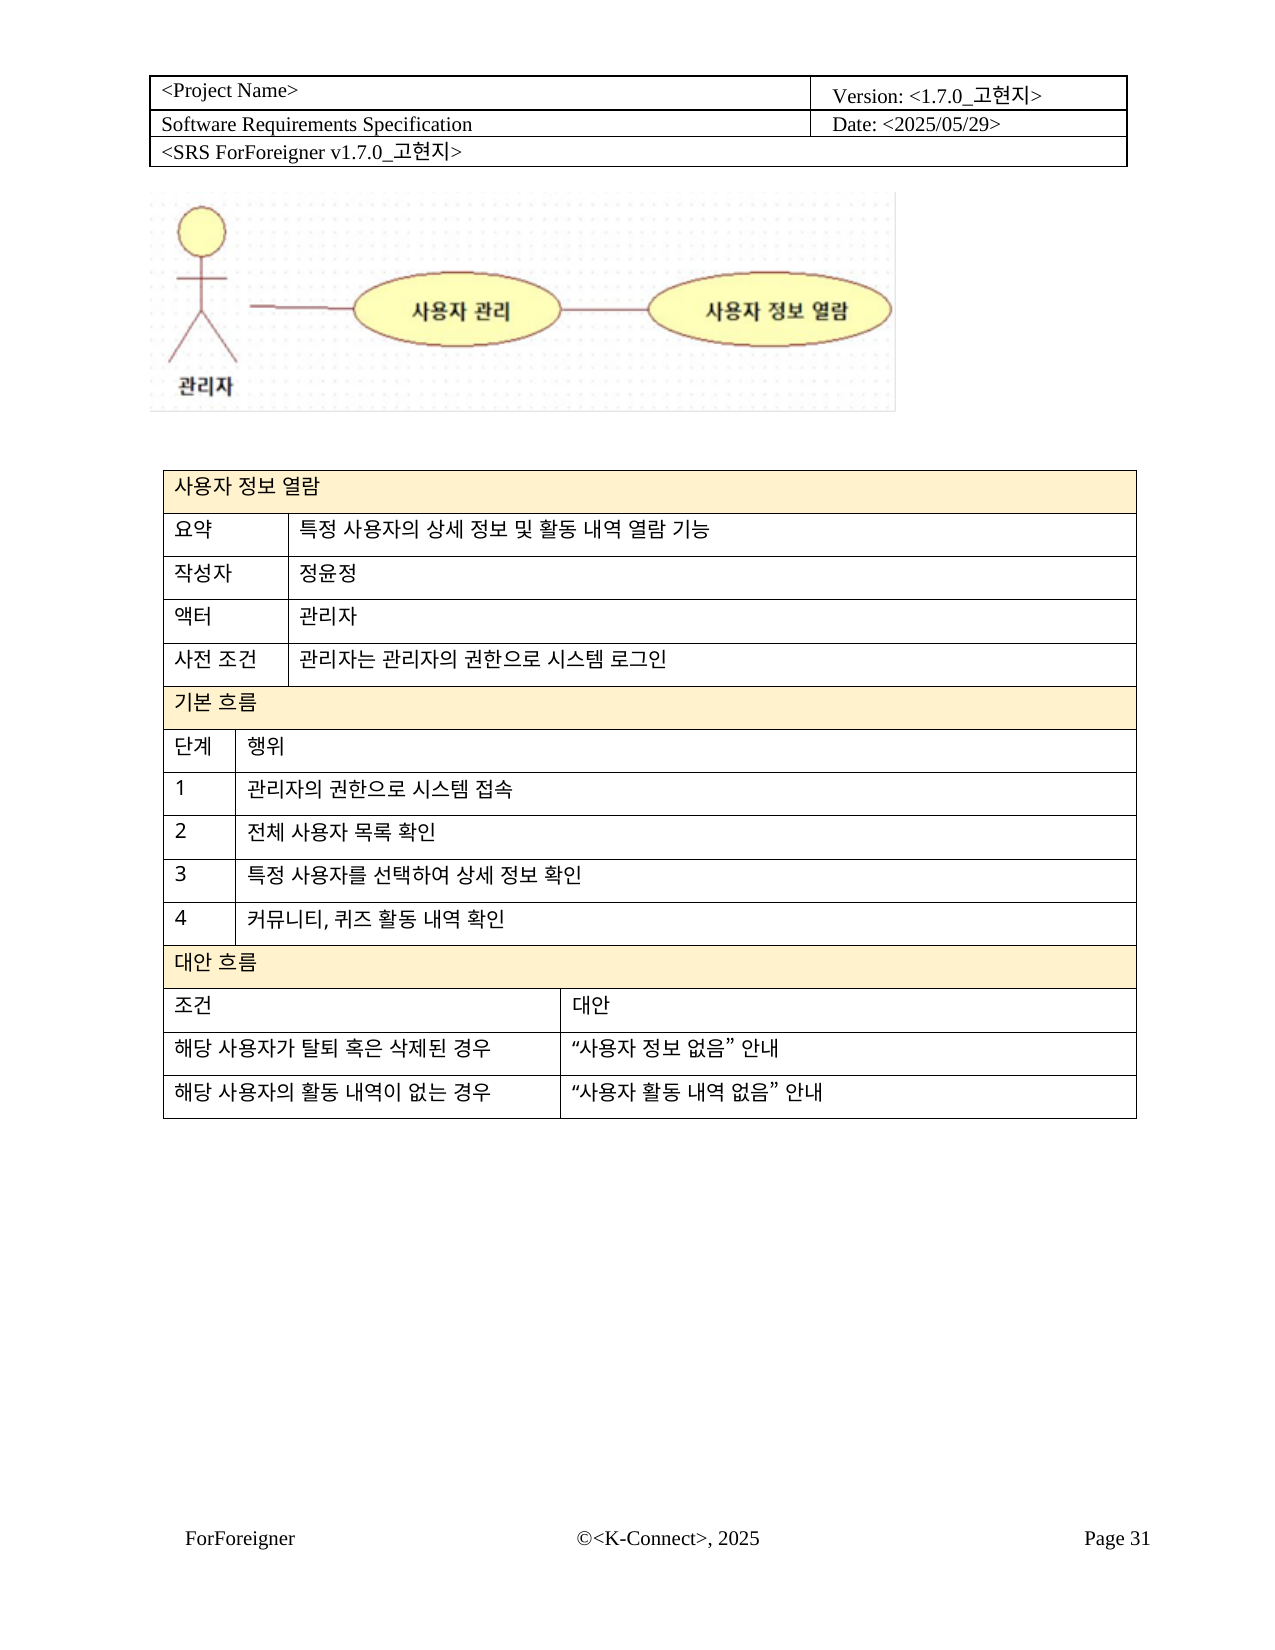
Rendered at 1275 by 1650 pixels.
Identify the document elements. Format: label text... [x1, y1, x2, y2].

table_cell 기본 흐름 [164, 687, 1136, 729]
table_cell 대안 흐름 [164, 946, 1136, 988]
table_header 사용자 정보 열람 [164, 471, 1136, 513]
table_cell 작성자 [164, 557, 288, 599]
table_cell 액터 [164, 600, 288, 642]
table_cell 정윤정 [289, 557, 1136, 599]
table_cell 요약 [164, 514, 288, 556]
picture [150, 192, 897, 413]
table_cell 해당 사용자의 활동 내역이 없는 경우 [164, 1076, 560, 1118]
table_cell 2 [164, 816, 235, 858]
table_cell 특정 사용자의 상세 정보 및 활동 내역 열람 기능 [289, 514, 1136, 556]
table_cell 커뮤니티, 퀴즈 활동 내역 확인 [236, 903, 1136, 945]
table_cell 전체 사용자 목록 확인 [236, 816, 1136, 858]
table_cell 3 [164, 860, 235, 902]
table_cell “사용자 정보 없음” 안내 [561, 1033, 1136, 1075]
table_cell 특정 사용자를 선택하여 상세 정보 확인 [236, 860, 1136, 902]
table_cell “사용자 활동 내역 없음” 안내 [561, 1076, 1136, 1118]
table_cell 대안 [561, 989, 1136, 1032]
table_cell 1 [164, 773, 235, 815]
table_cell 4 [164, 903, 235, 945]
table_cell 조건 [164, 989, 560, 1032]
table_cell 관리자의 권한으로 시스템 접속 [236, 773, 1136, 815]
table_cell 관리자는 관리자의 권한으로 시스템 로그인 [289, 644, 1136, 686]
table_cell 단계 [164, 730, 235, 772]
table_cell 해당 사용자가 탈퇴 혹은 삭제된 경우 [164, 1033, 560, 1075]
table_cell 사전 조건 [164, 644, 288, 686]
table_cell 관리자 [289, 600, 1136, 642]
table_cell 행위 [236, 730, 1136, 772]
